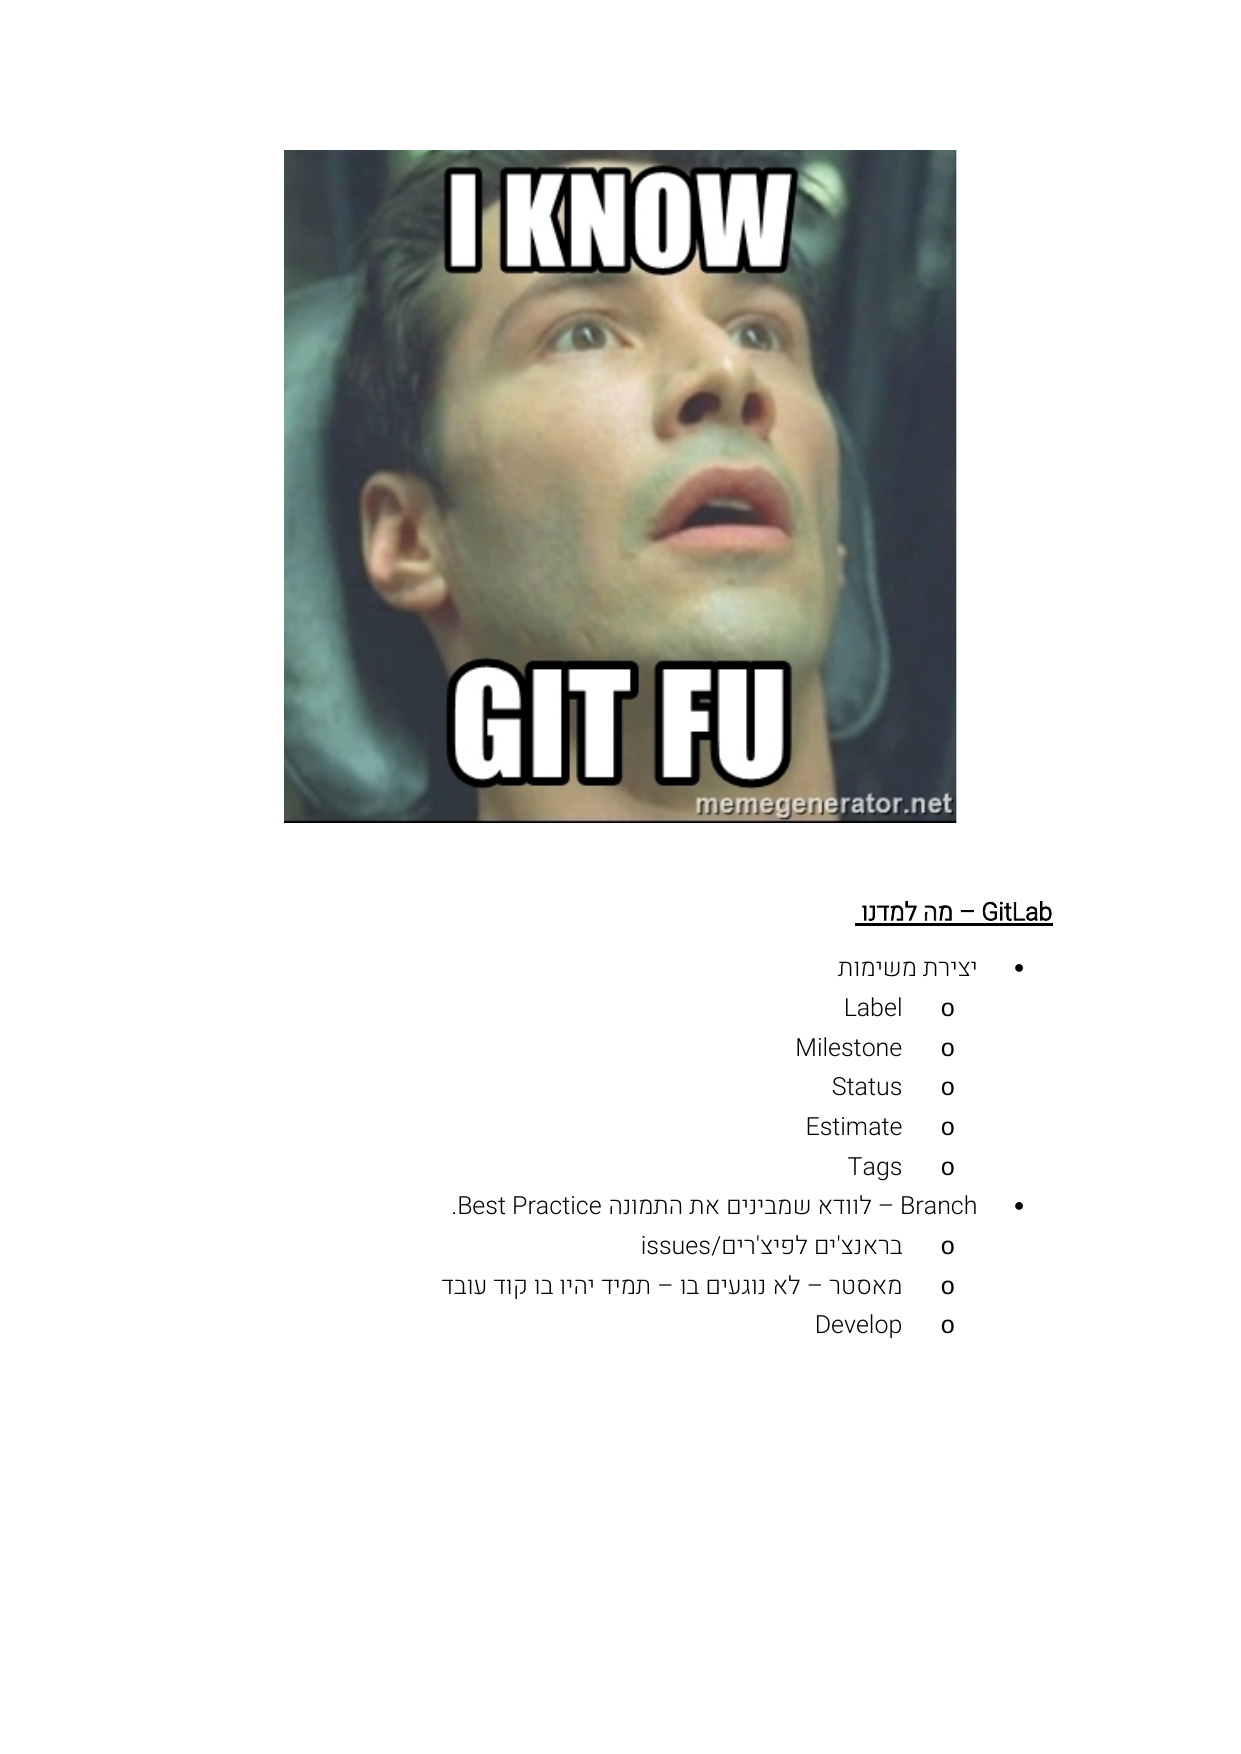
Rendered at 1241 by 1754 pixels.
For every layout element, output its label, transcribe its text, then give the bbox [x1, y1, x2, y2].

list Estimate [187, 1109, 940, 1146]
text GitLab – מה למדנו [187, 894, 1053, 931]
list יצירת משימות [187, 950, 1015, 987]
list Label [187, 990, 940, 1027]
list Milestone [187, 1030, 940, 1066]
picture [284, 150, 957, 823]
list מאסטר – לא נוגעים בו – תמיד יהיו בו קוד עובד [187, 1268, 940, 1304]
list בראנצ'ים לפיצ'רים/issues [187, 1228, 940, 1265]
list Develop [187, 1307, 940, 1374]
list Branch – לוודא שמבינים את התמונה Best Practice. [187, 1188, 1015, 1225]
list Status [187, 1069, 940, 1106]
list Tags [187, 1149, 940, 1186]
